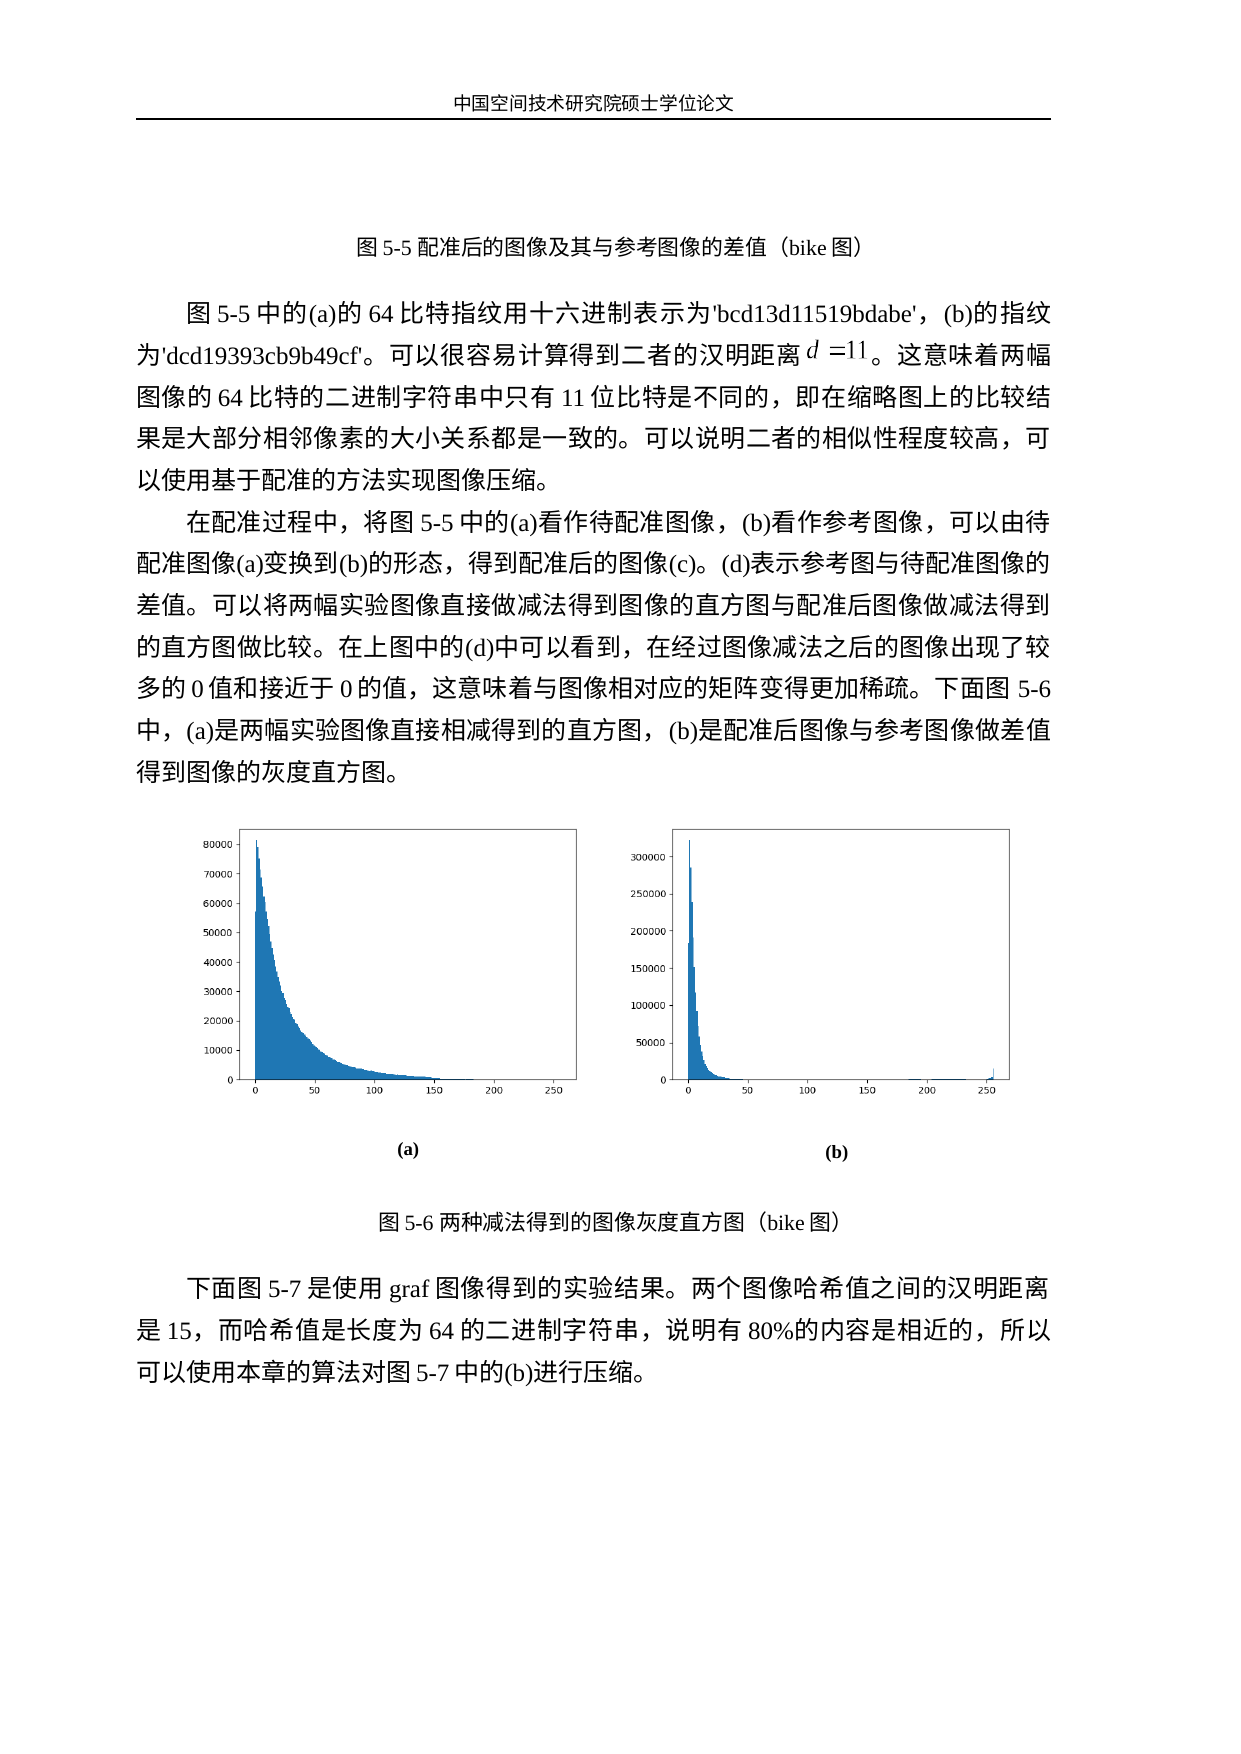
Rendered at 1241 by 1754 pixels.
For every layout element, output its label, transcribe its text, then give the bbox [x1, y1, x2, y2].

picture [185, 789, 1052, 1115]
text 图5-5中的(a)的64比特指纹用十六进制表示为'bcd13d11519bdabe'，(b)的指纹为'dcd19393cb9b49cf'。可以很容易计算得到二者的汉明距离。这意味着两幅图像的64比特的二进制字符串中只有11位比特是不同的，即在缩略图上的比较结果是大部分相邻像素的大小关系都是一致的。可以说明二者的相似性程度较高，可以使用基于配准的方法实现图像压缩。 [136, 289, 1051, 498]
text 下面图5-7是使用graf图像得到的实验结果。两个图像哈希值之间的汉明距离是15，而哈希值是长度为64的二进制字符串，说明有80%的内容是相近的，所以可以使用本章的算法对图5-7中的(b)进行压缩。 [136, 1264, 1051, 1389]
subtitle 图5-6 两种减法得到的图像灰度直方图（bike图） [136, 1210, 1051, 1235]
subtitle 图5-5 配准后的图像及其与参考图像的差值（bike图） [136, 235, 1051, 260]
text 在配准过程中，将图5-5中的(a)看作待配准图像，(b)看作参考图像，可以由待配准图像(a)变换到(b)的形态，得到配准后的图像(c)。(d)表示参考图与待配准图像的差值。可以将两幅实验图像直接做减法得到图像的直方图与配准后图像做减法得到的直方图做比较。在上图中的(d)中可以看到，在经过图像减法之后的图像出现了较多的0值和接近于0的值，这意味着与图像相对应的矩阵变得更加稀疏。下面图5-6中，(a)是两幅实验图像直接相减得到的直方图，(b)是配准后图像与参考图像做差值得到图像的灰度直方图。 [136, 498, 1051, 789]
